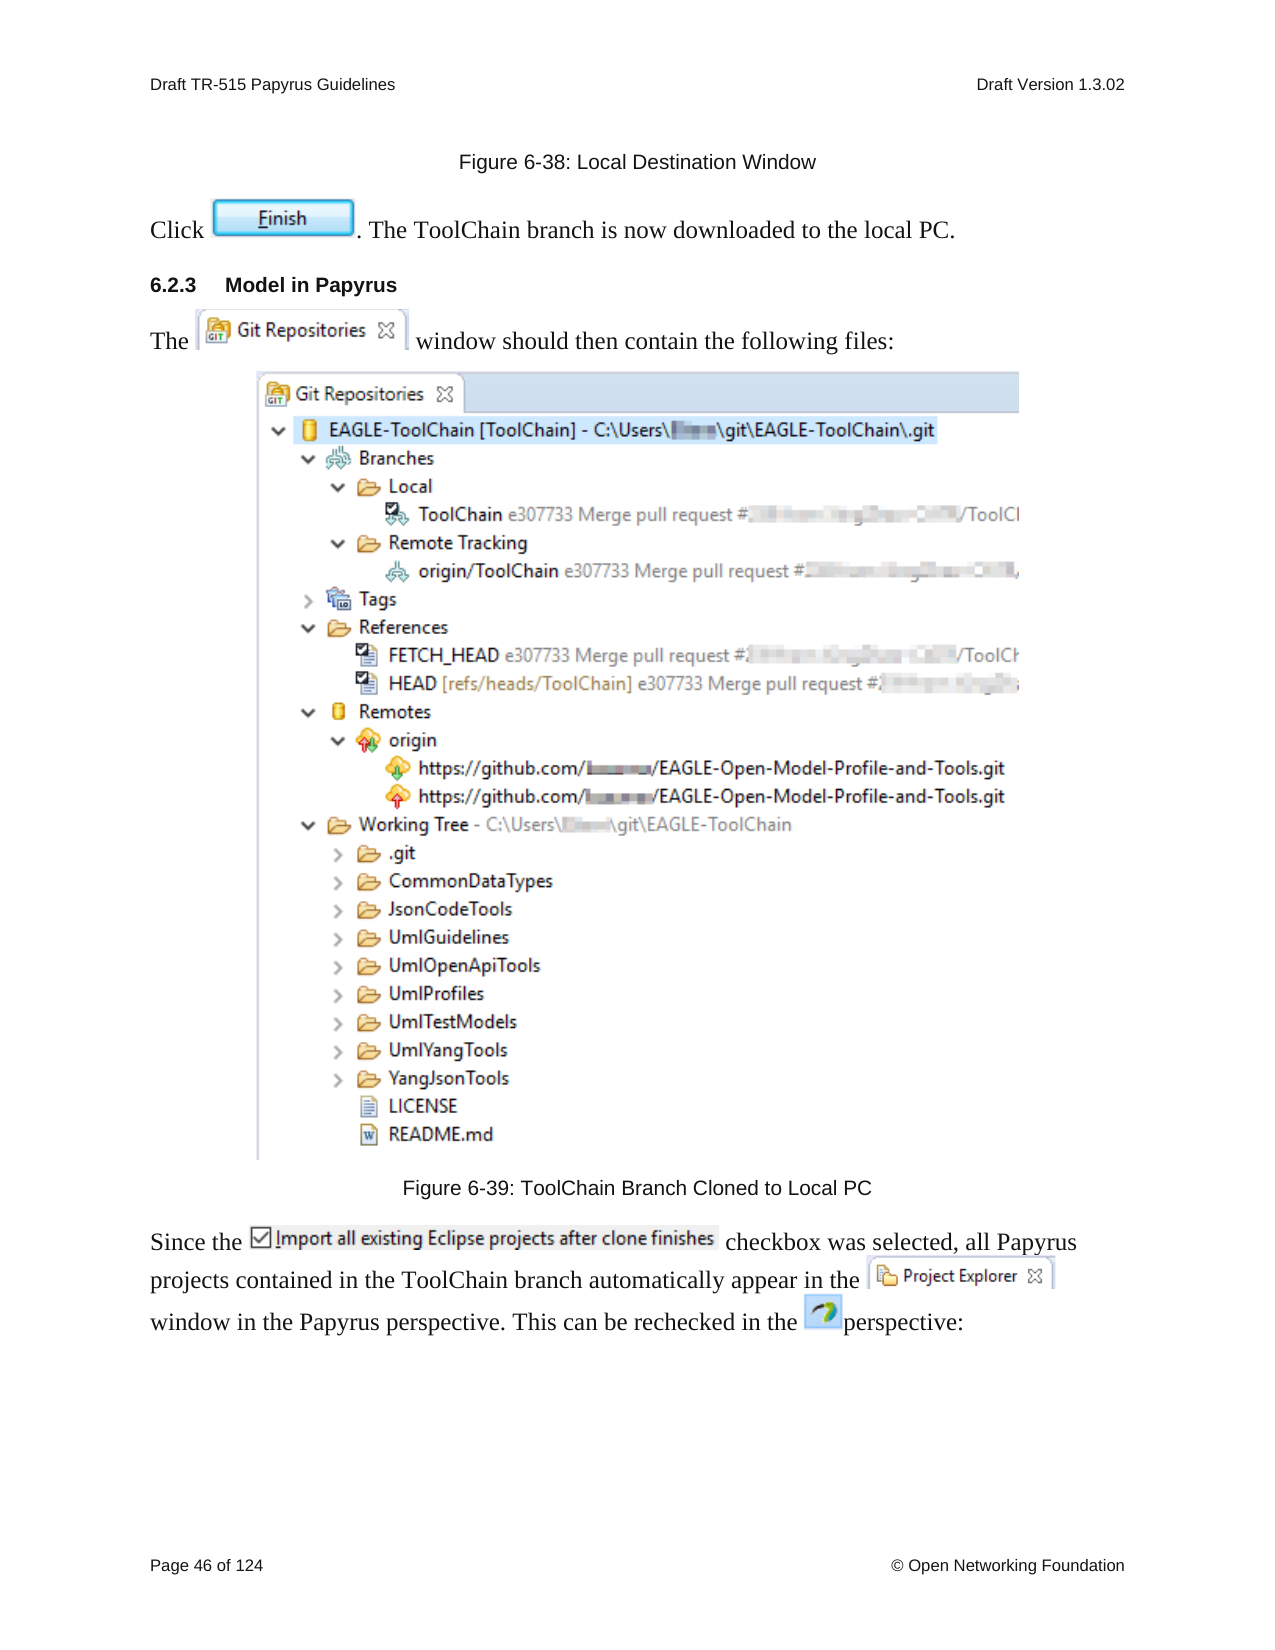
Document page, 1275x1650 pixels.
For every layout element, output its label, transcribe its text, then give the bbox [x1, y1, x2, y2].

picture [866, 1255, 1056, 1289]
text Click . The ToolChain branch is now downloaded to the local PC. [150, 199, 1125, 243]
picture [210, 198, 356, 238]
picture [803, 1293, 843, 1330]
picture [195, 309, 410, 350]
picture [248, 1225, 719, 1250]
picture [256, 371, 1019, 1160]
text Since the checkbox was selected, all Papyrus projects contained in the ToolChain branch automatically appear in the window in the Papyrus perspective. This can be rechecked in the perspective: [150, 1225, 1125, 1335]
subtitle Model in Papyrus [150, 273, 1125, 297]
text The window should then contain the following files: [150, 309, 1125, 355]
